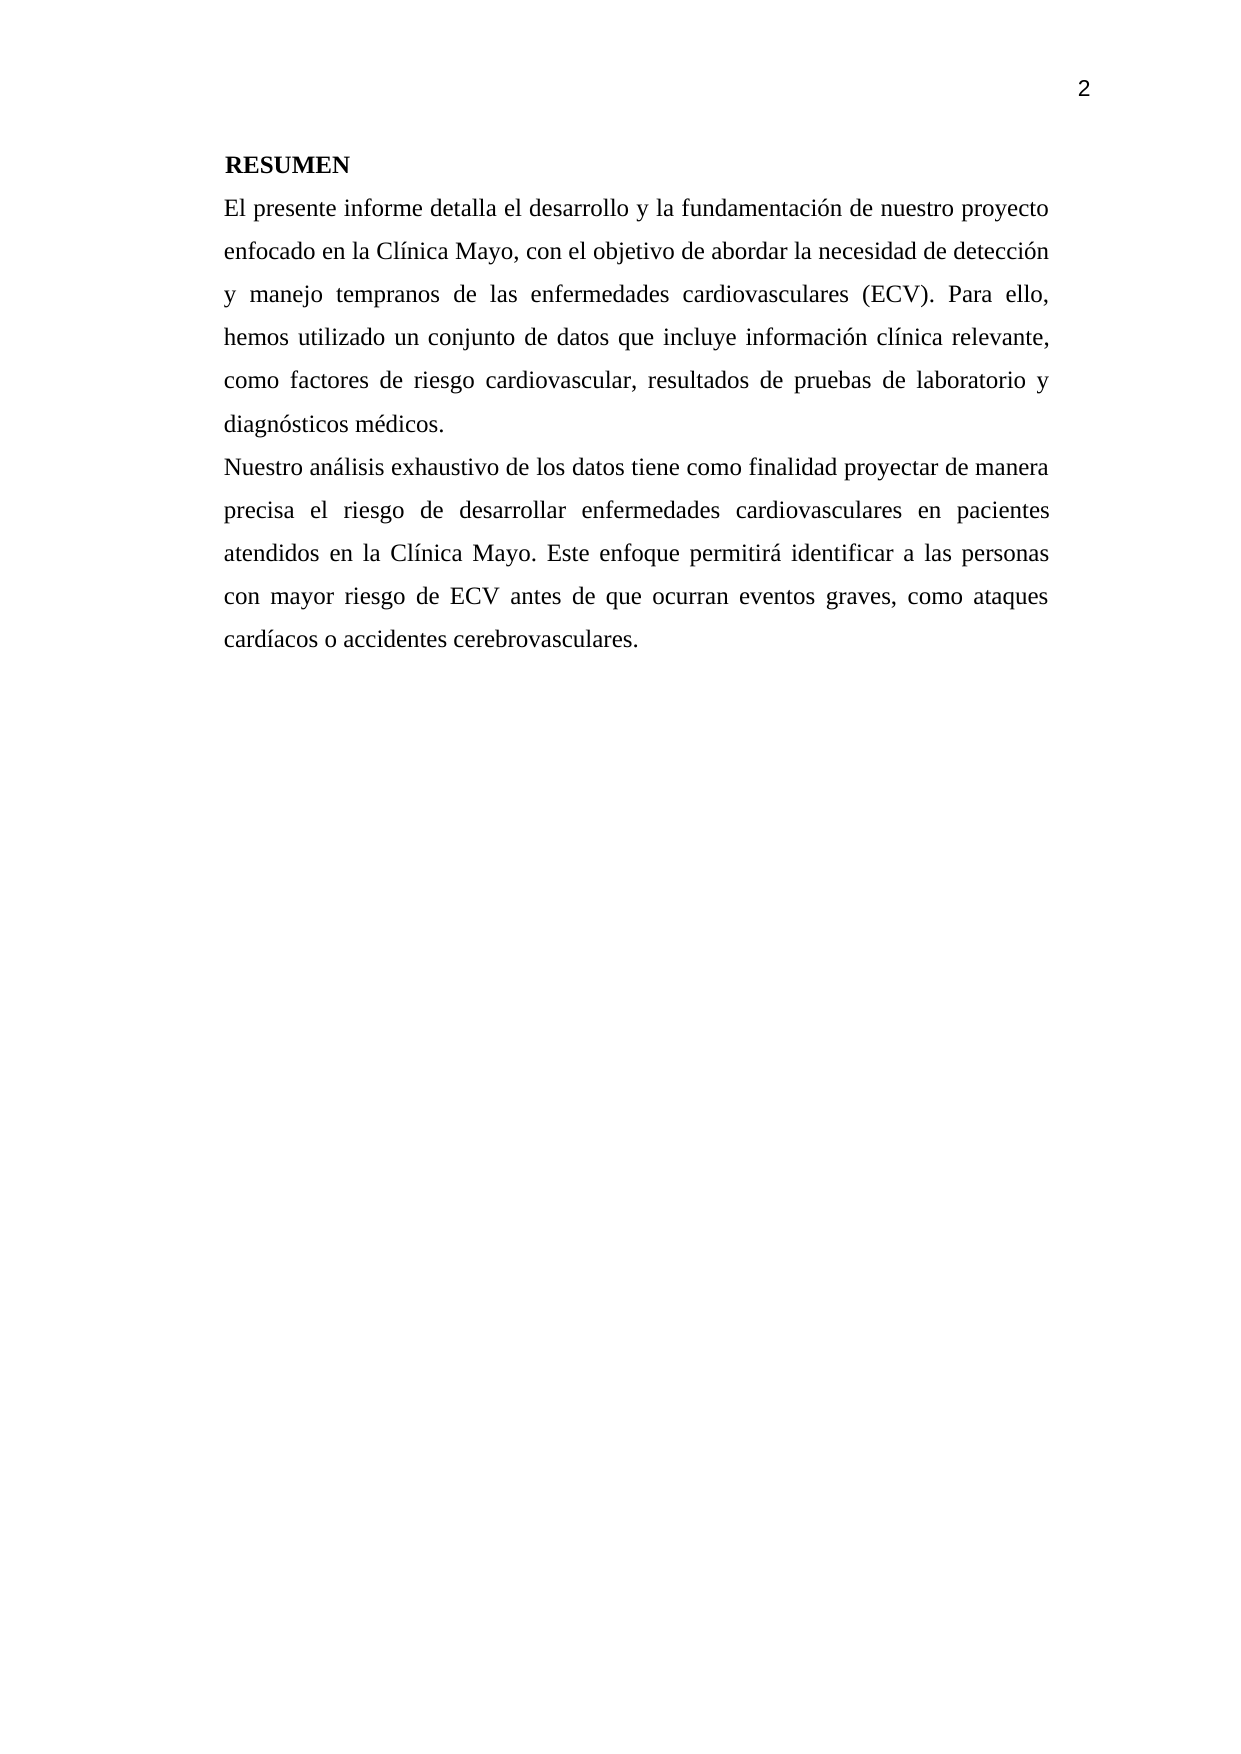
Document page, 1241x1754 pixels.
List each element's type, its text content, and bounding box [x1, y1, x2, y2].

text Nuestro análisis exhaustivo de los datos tiene como finalidad proyectar de manera precisa el riesgo de desarrollar enfermedades cardiovasculares en pacientes atendidos en la Clínica Mayo. Este enfoque permitirá identificar a las personas con mayor riesgo de ECV antes de que ocurran eventos graves, como ataques cardíacos o accidentes cerebrovasculares. [224, 452, 1050, 653]
text RESUMEN [225, 150, 1090, 179]
text El presente informe detalla el desarrollo y la fundamentación de nuestro proyecto enfocado en la Clínica Mayo, con el objetivo de abordar la necesidad de detección y manejo tempranos de las enfermedades cardiovasculares (ECV). Para ello, hemos utilizado un conjunto de datos que incluye información clínica relevante, como factores de riesgo cardiovascular, resultados de pruebas de laboratorio y diagnósticos médicos. [224, 193, 1050, 437]
